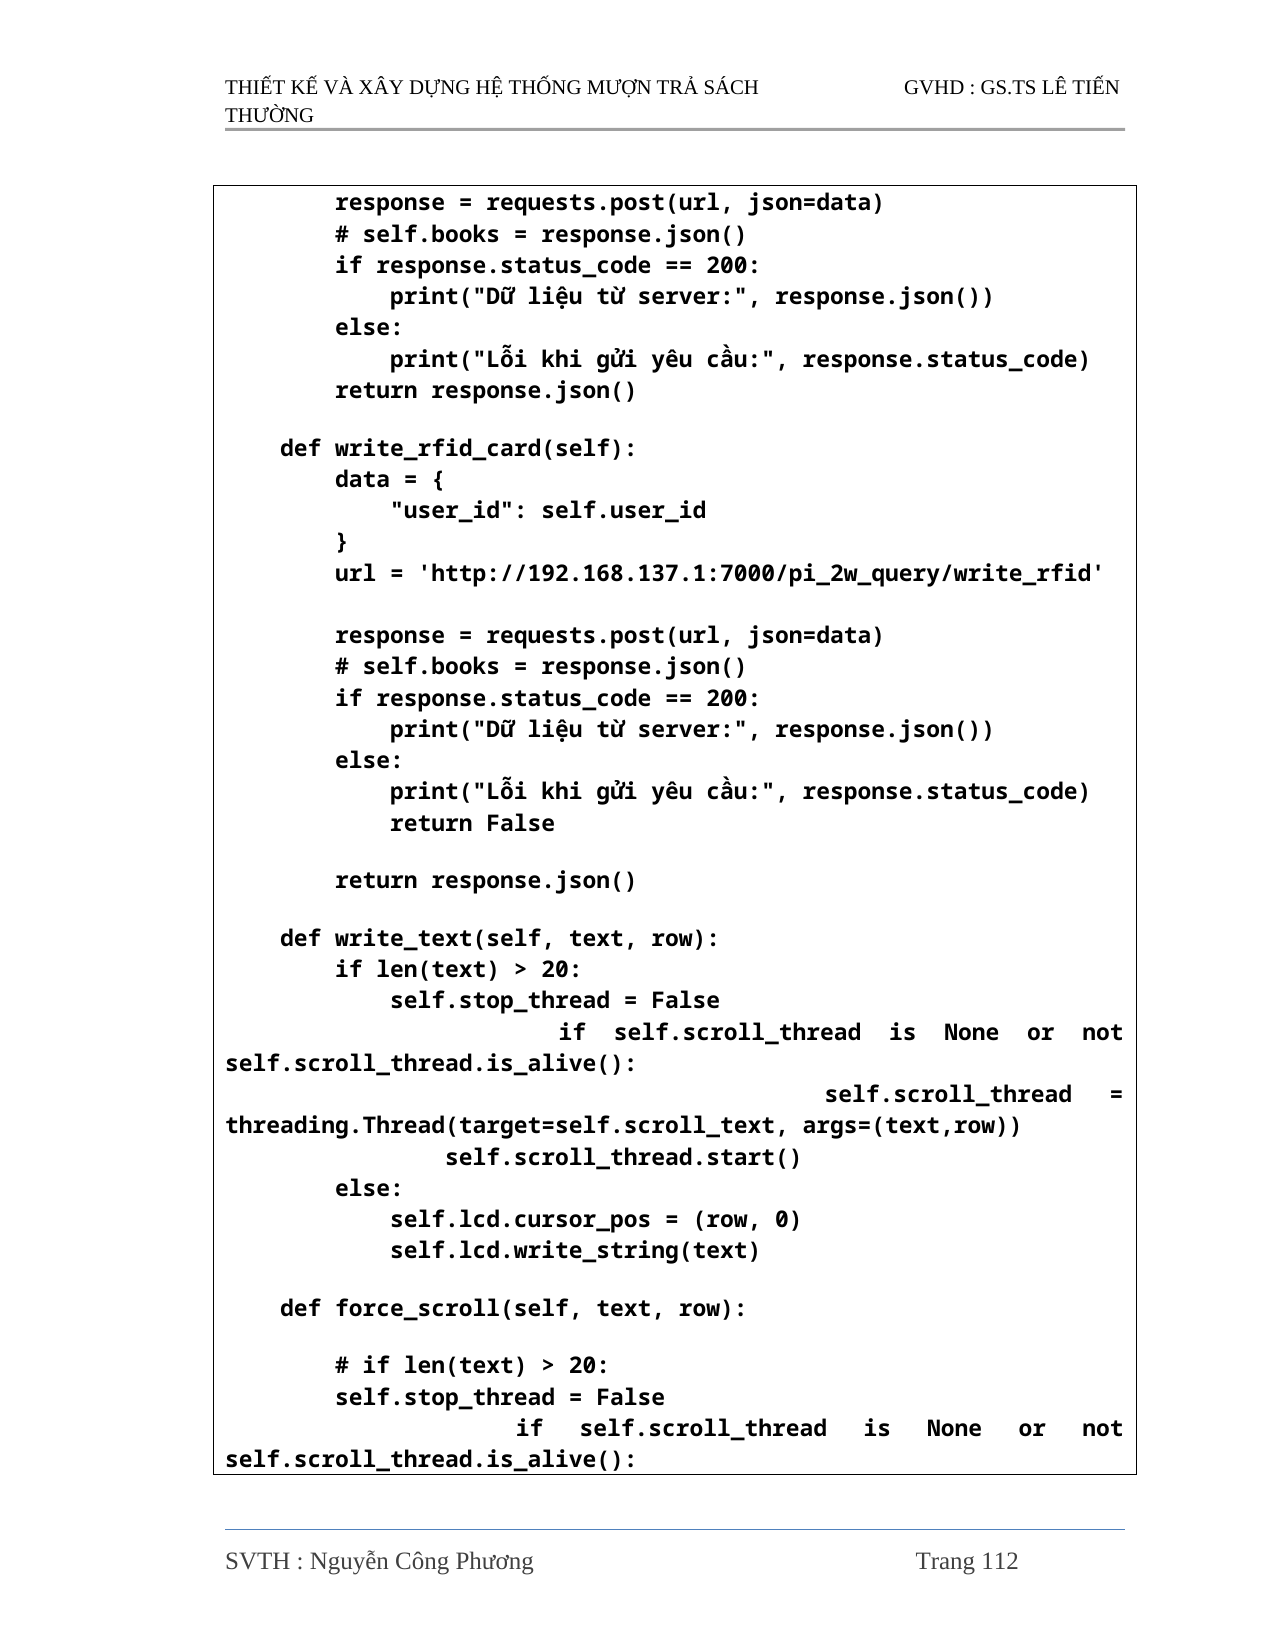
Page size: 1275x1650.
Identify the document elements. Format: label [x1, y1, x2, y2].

table_header [214, 186, 1136, 1474]
